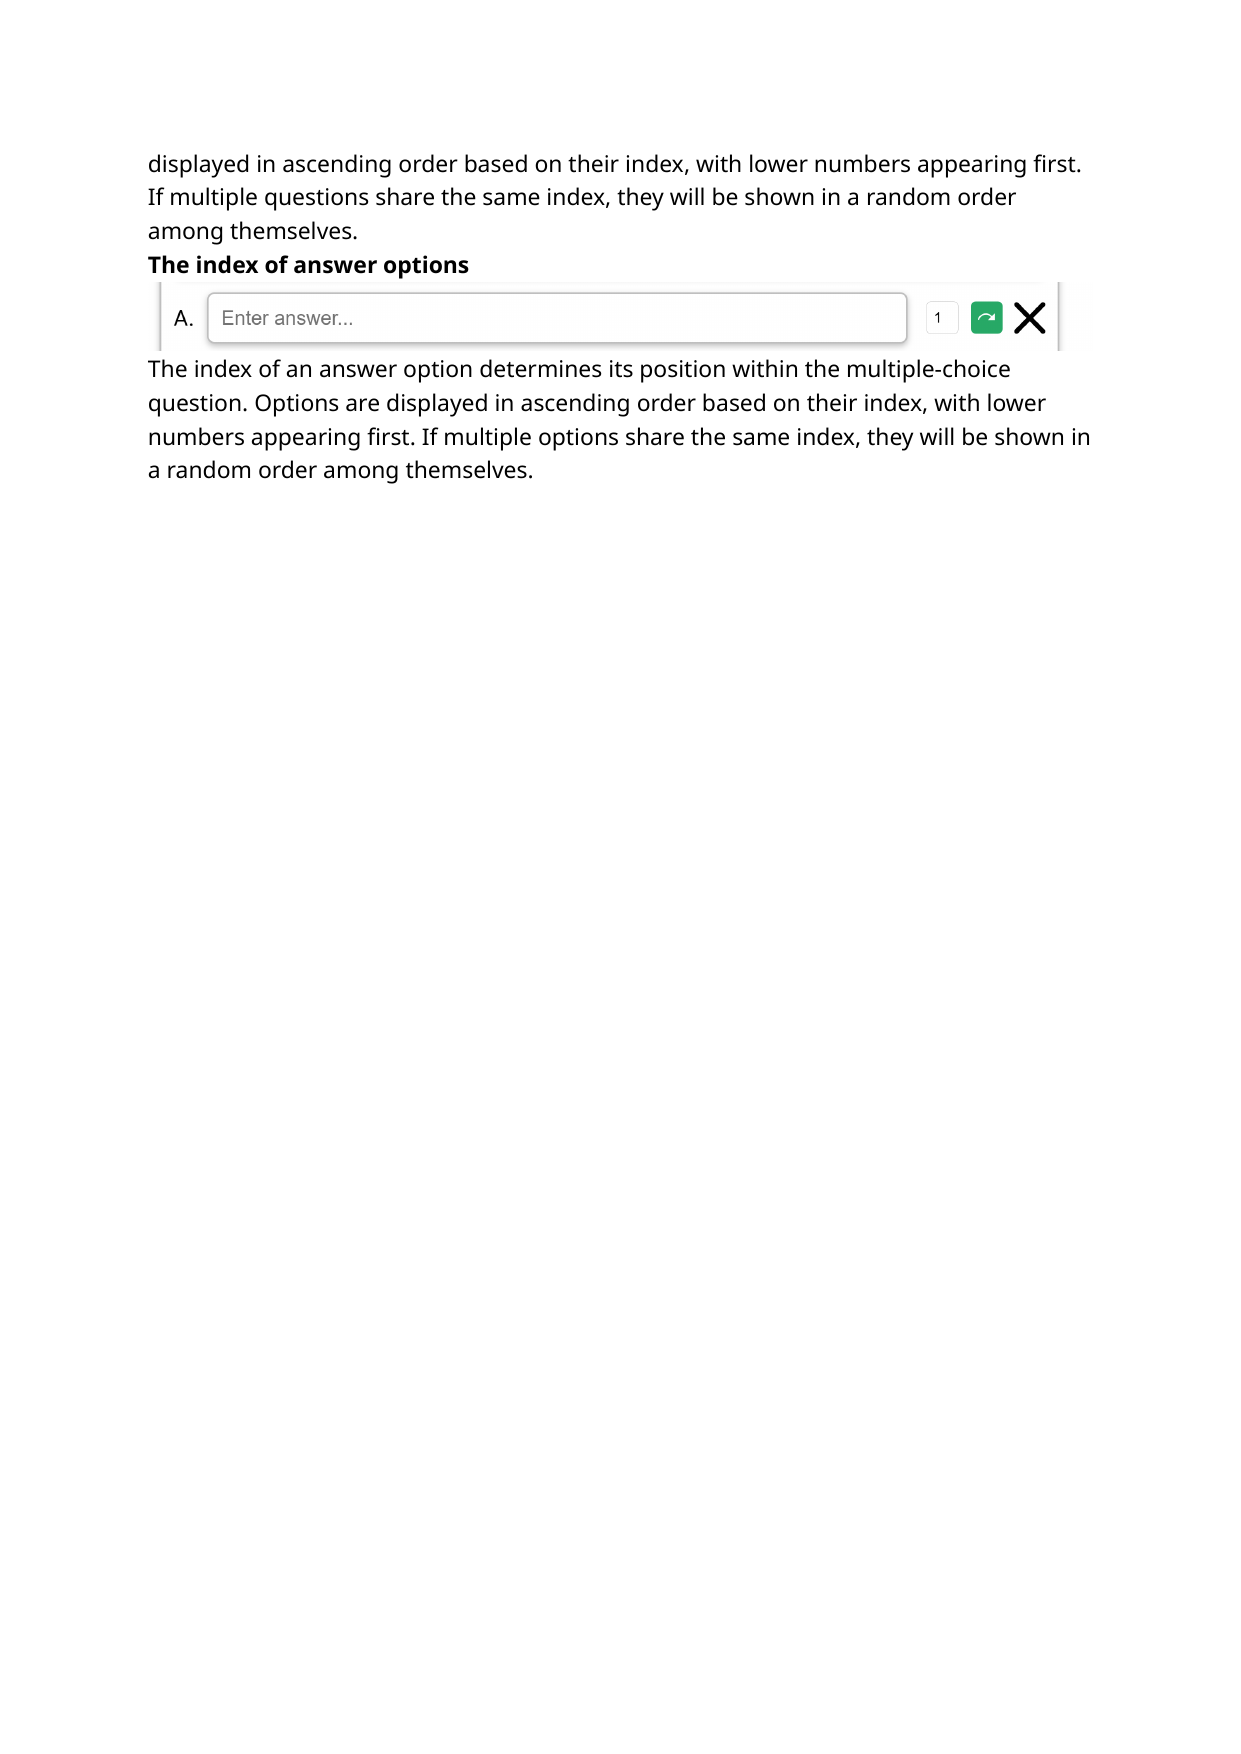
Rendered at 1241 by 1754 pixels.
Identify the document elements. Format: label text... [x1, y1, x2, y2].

picture [147, 282, 1093, 351]
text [148, 148, 1093, 282]
